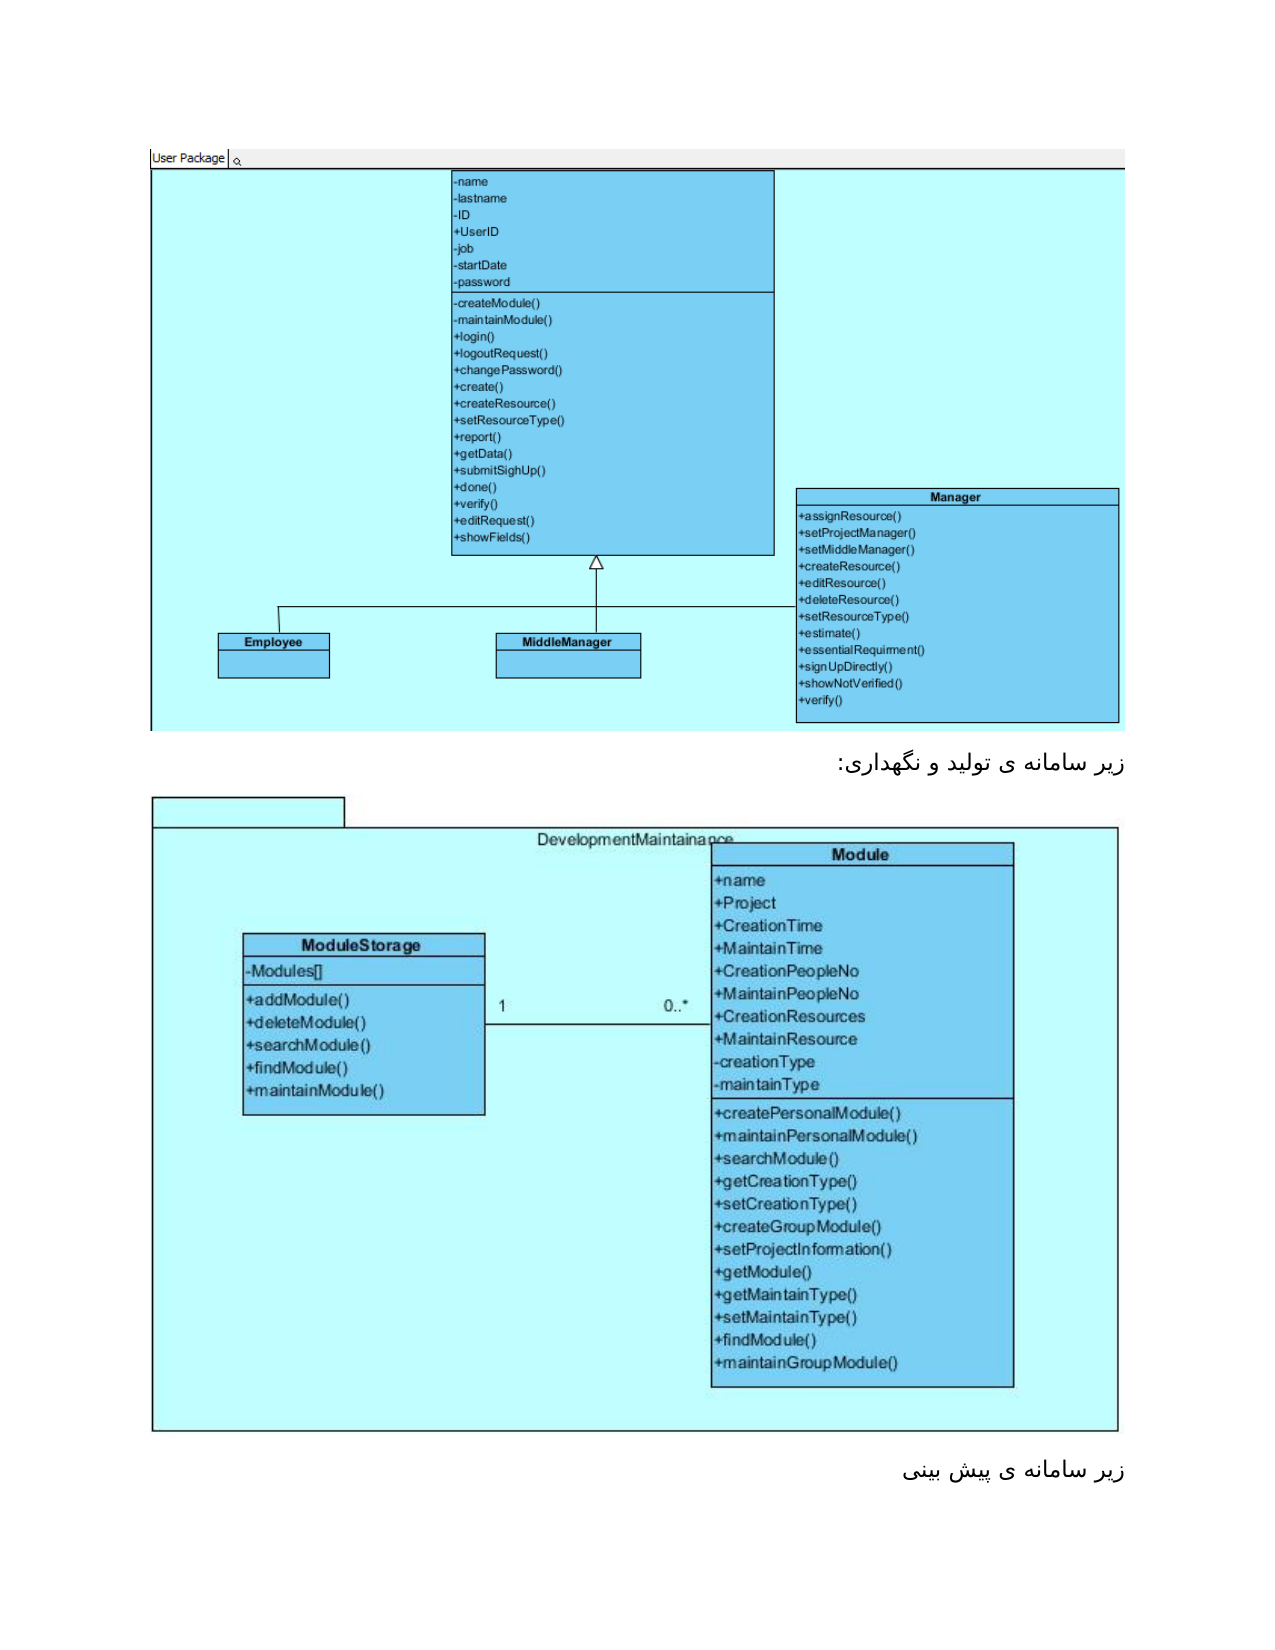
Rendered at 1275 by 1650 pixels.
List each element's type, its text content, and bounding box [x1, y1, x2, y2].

text زیر سامانه ی پیش بینی [150, 1457, 1125, 1483]
picture [150, 794, 1125, 1438]
picture [150, 149, 1125, 731]
text زیر سامانه ی تولید و نگهداری: [150, 749, 1125, 776]
